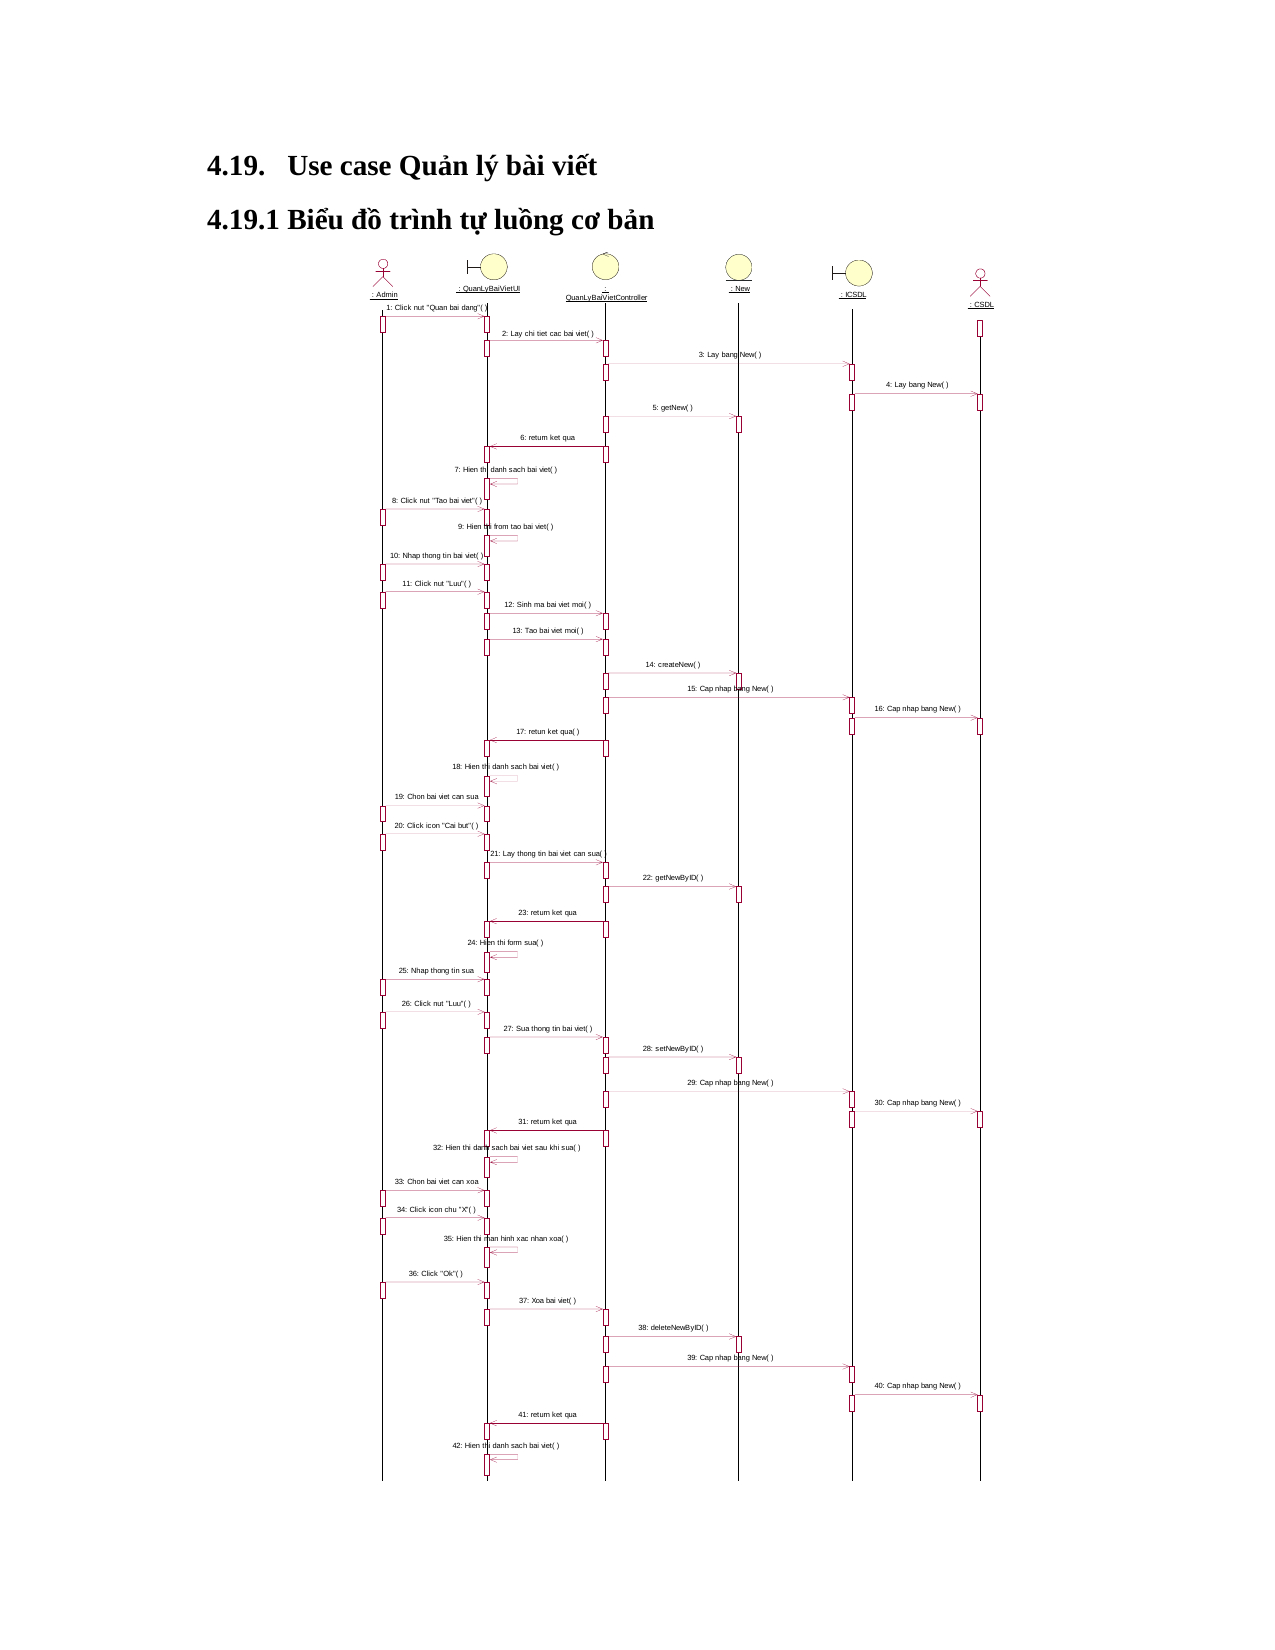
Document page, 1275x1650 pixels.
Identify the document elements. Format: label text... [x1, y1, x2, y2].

subtitle 4.19. Use case Quản lý bài viết [207, 148, 1157, 181]
subtitle 4.19.1 Biểu đồ trình tự luồng cơ bản [207, 202, 1157, 236]
